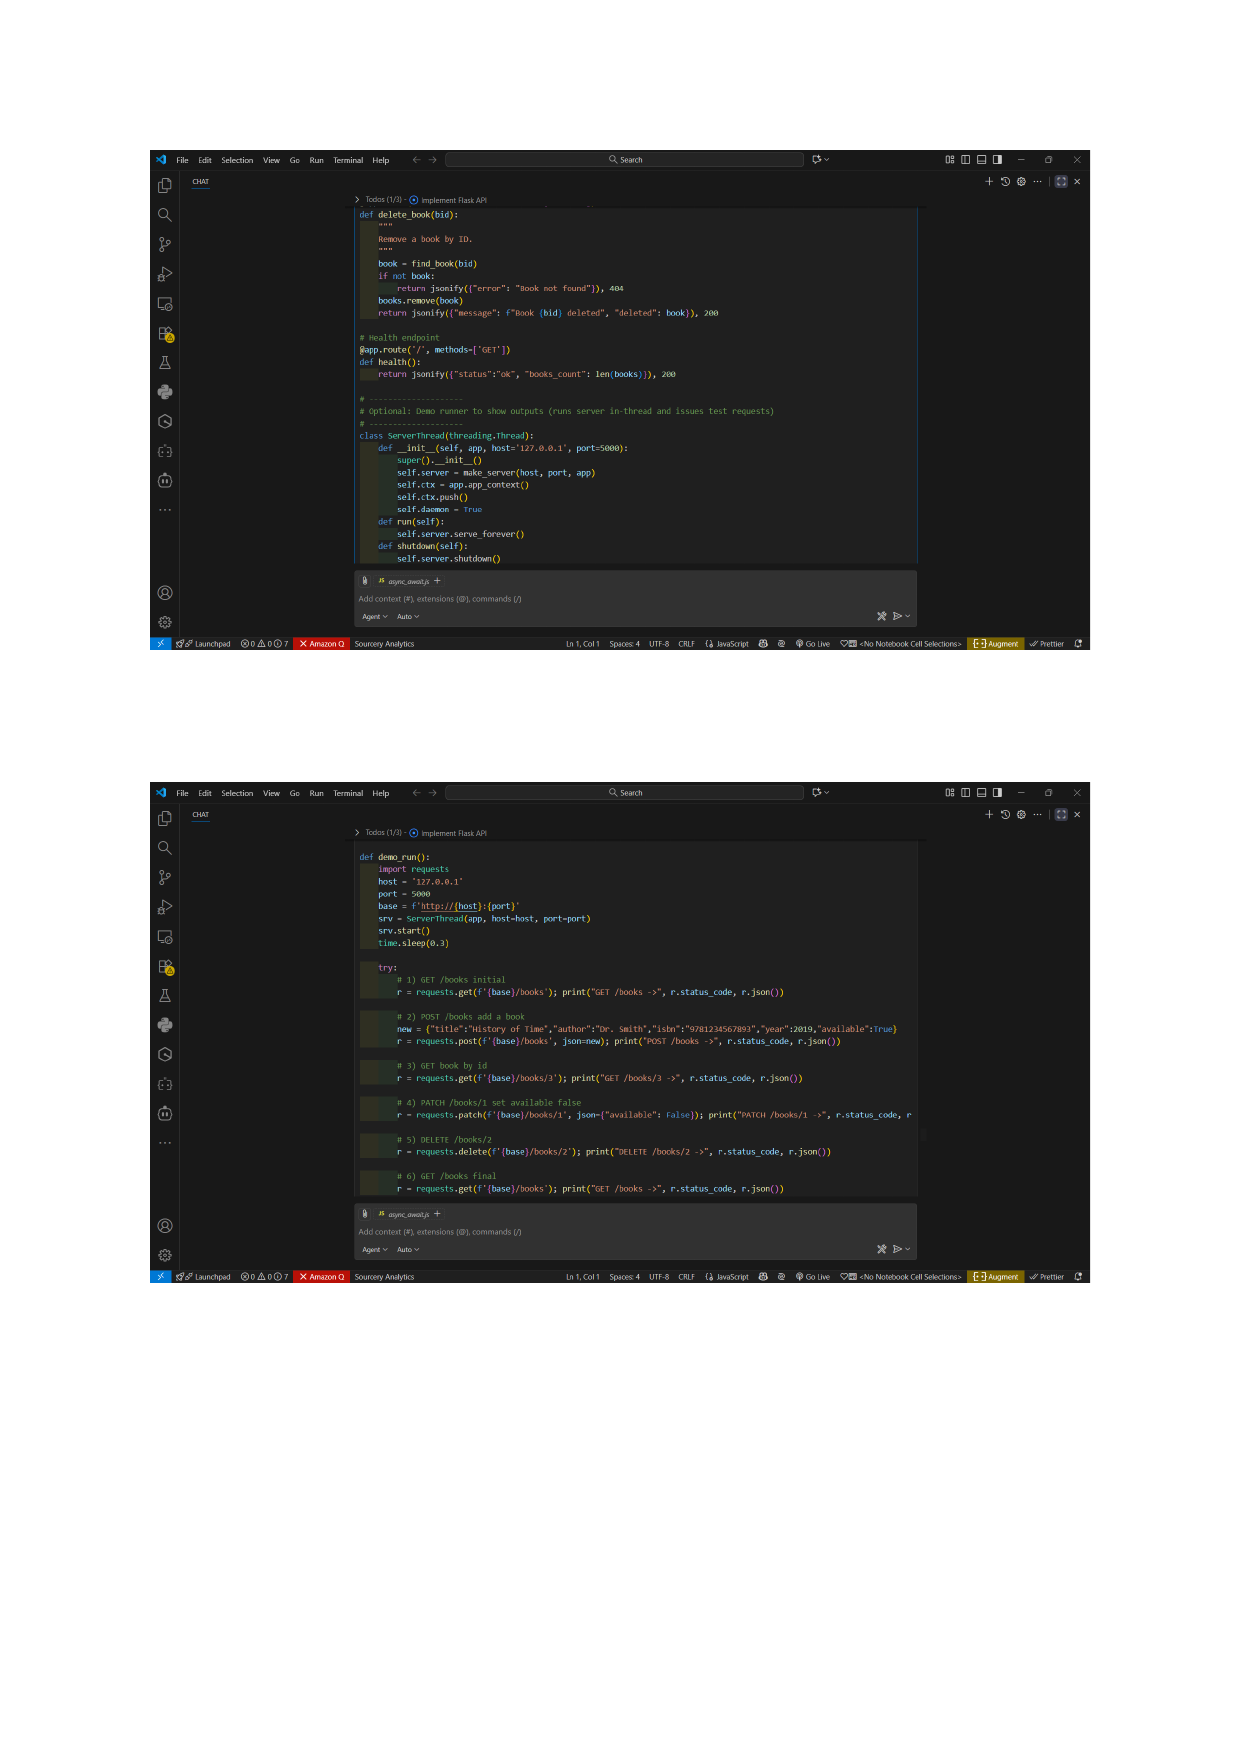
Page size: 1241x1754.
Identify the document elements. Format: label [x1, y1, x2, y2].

picture [150, 782, 1091, 1283]
picture [150, 150, 1091, 650]
